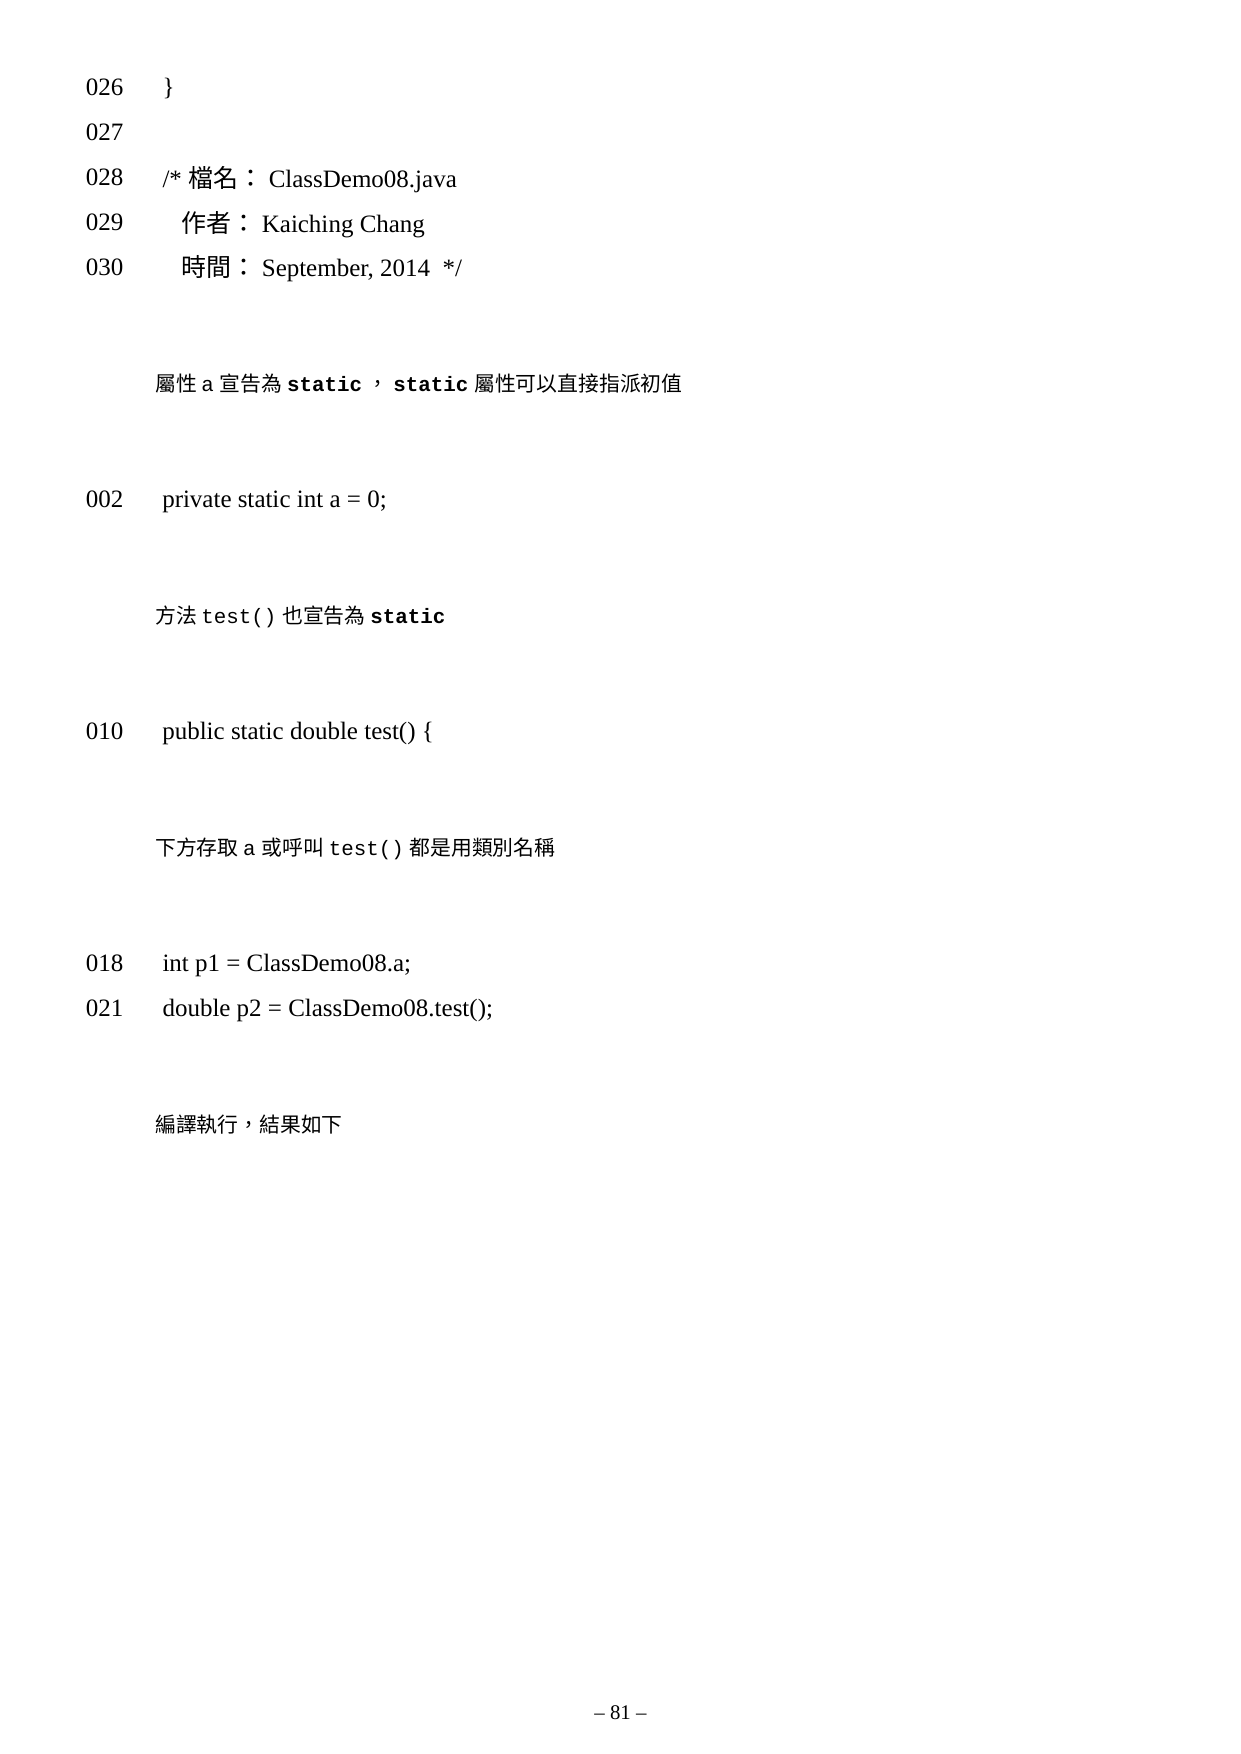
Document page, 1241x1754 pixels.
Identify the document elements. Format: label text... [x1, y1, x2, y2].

text 下方存取 a 或呼叫 test() 都是用類別名稱 [134, 826, 1150, 868]
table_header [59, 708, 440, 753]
text 編譯執行，結果如下 [134, 1103, 1150, 1145]
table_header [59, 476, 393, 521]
text 方法 test() 也宣告為 static [134, 594, 1150, 635]
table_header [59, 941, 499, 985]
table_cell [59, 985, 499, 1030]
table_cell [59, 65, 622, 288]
text 屬性 a 宣告為 static ， static 屬性可以直接指派初值 [134, 361, 1150, 403]
